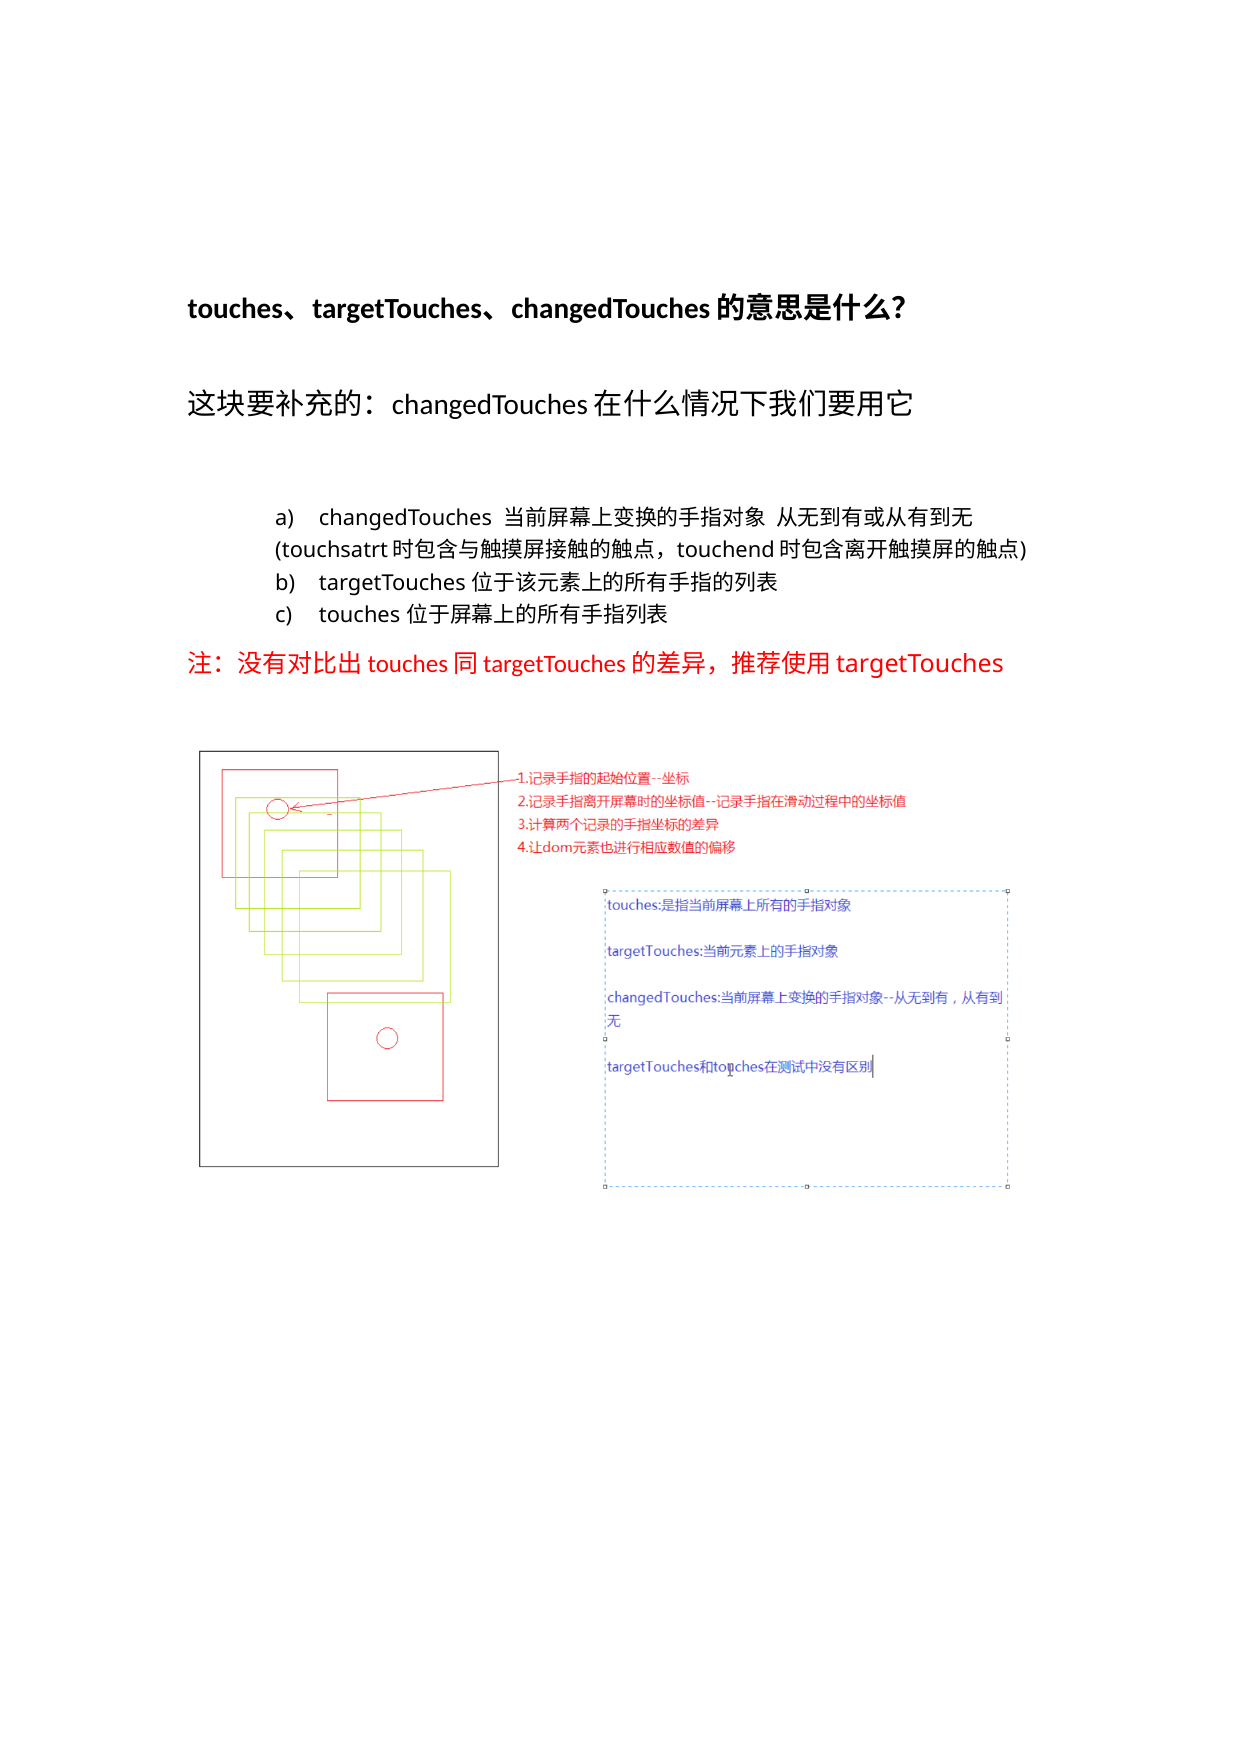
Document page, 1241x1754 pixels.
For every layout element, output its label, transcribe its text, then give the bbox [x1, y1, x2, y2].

list targetTouches 位于该元素上的所有手指的列表 [231, 564, 1053, 597]
list touches 位于屏幕上的所有手指列表 [231, 597, 1053, 629]
text 这块要补充的：changedTouches在什么情况下我们要用它 [187, 369, 1053, 434]
picture [187, 731, 1053, 1210]
subtitle touches、targetTouches、changedTouches的意思是什么？ [187, 162, 1053, 339]
list changedTouches 当前屏幕上变换的手指对象 从无到有或从有到无 (touchsatrt时包含与触摸屏接触的触点，touchend时包含离开触摸屏的触点) [231, 499, 1053, 564]
text 注：没有对比出touches同targetTouches的差异，推荐使用targetTouches [187, 629, 1053, 694]
